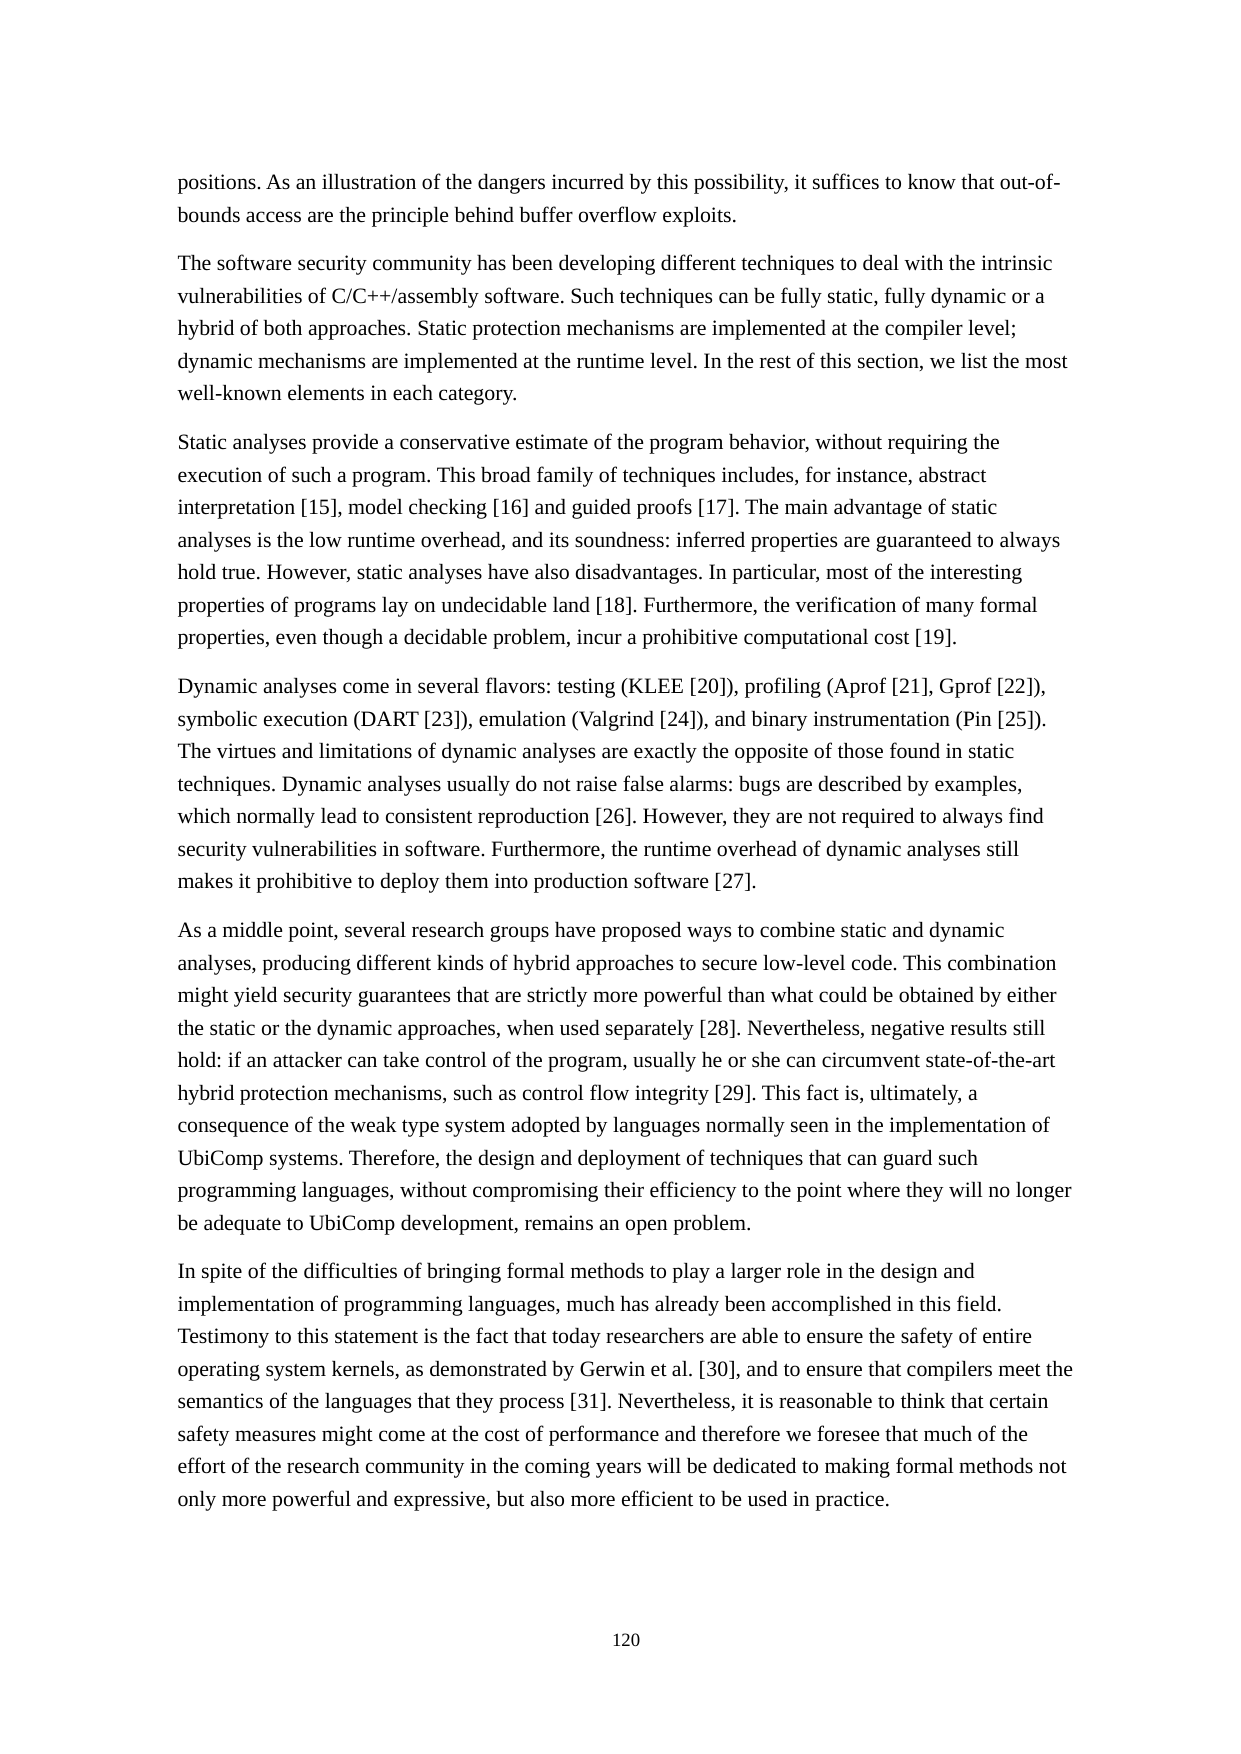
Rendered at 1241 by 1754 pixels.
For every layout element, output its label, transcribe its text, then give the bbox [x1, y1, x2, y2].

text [177, 165, 1075, 230]
text As a middle point, several research groups have proposed ways to combine static and dynamic analyses, producing different kinds of hybrid approaches to secure low-level code. This combination might yield security guarantees that are strictly more powerful than what could be obtained by either the static or the dynamic approaches, when used separately [28]. Nevertheless, negative results still hold: if an attacker can take control of the program, usually he or she can circumvent state-of-the-art hybrid protection mechanisms, such as control flow integrity [29]. This fact is, ultimately, a consequence of the weak type system adopted by languages normally seen in the implementation of UbiComp systems. Therefore, the design and deployment of techniques that can guard such programming languages, without compromising their efficiency to the point where they will no longer be adequate to UbiComp development, remains an open problem. [177, 913, 1075, 1238]
text In spite of the difficulties of bringing formal methods to play a larger role in the design and implementation of programming languages, much has already been accomplished in this field. Testimony to this statement is the fact that today researchers are able to ensure the safety of entire operating system kernels, as demonstrated by Gerwin et al. [30], and to ensure that compilers meet the semantics of the languages that they process [31]. Nevertheless, it is reasonable to think that certain safety measures might come at the cost of performance and therefore we foresee that much of the effort of the research community in the coming years will be dedicated to making formal methods not only more powerful and expressive, but also more efficient to be used in practice. [177, 1255, 1075, 1515]
text Dynamic analyses come in several flavors: testing (KLEE [20]), profiling (Aprof [21], Gprof [22]), symbolic execution (DART [23]), emulation (Valgrind [24]), and binary instrumentation (Pin [25]). The virtues and limitations of dynamic analyses are exactly the opposite of those found in static techniques. Dynamic analyses usually do not raise false alarms: bugs are described by examples, which normally lead to consistent reproduction [26]. However, they are not required to always find security vulnerabilities in software. Furthermore, the runtime overhead of dynamic analyses still makes it prohibitive to deploy them into production software [27]. [177, 669, 1075, 897]
text The software security community has been developing different techniques to deal with the intrinsic vulnerabilities of C/C++/assembly software. Such techniques can be fully static, fully dynamic or a hybrid of both approaches. Static protection mechanisms are implemented at the compiler level; dynamic mechanisms are implemented at the runtime level. In the rest of this section, we list the most well-known elements in each category. [177, 247, 1075, 409]
text Static analyses provide a conservative estimate of the program behavior, without requiring the execution of such a program. This broad family of techniques includes, for instance, abstract interpretation [15], model checking [16] and guided proofs [17]. The main advantage of static analyses is the low runtime overhead, and its soundness: inferred properties are guaranteed to always hold true. However, static analyses have also disadvantages. In particular, most of the interesting properties of programs lay on undecidable land [18]. Furthermore, the verification of many formal properties, even though a decidable problem, incur a prohibitive computational cost [19]. [177, 426, 1075, 653]
